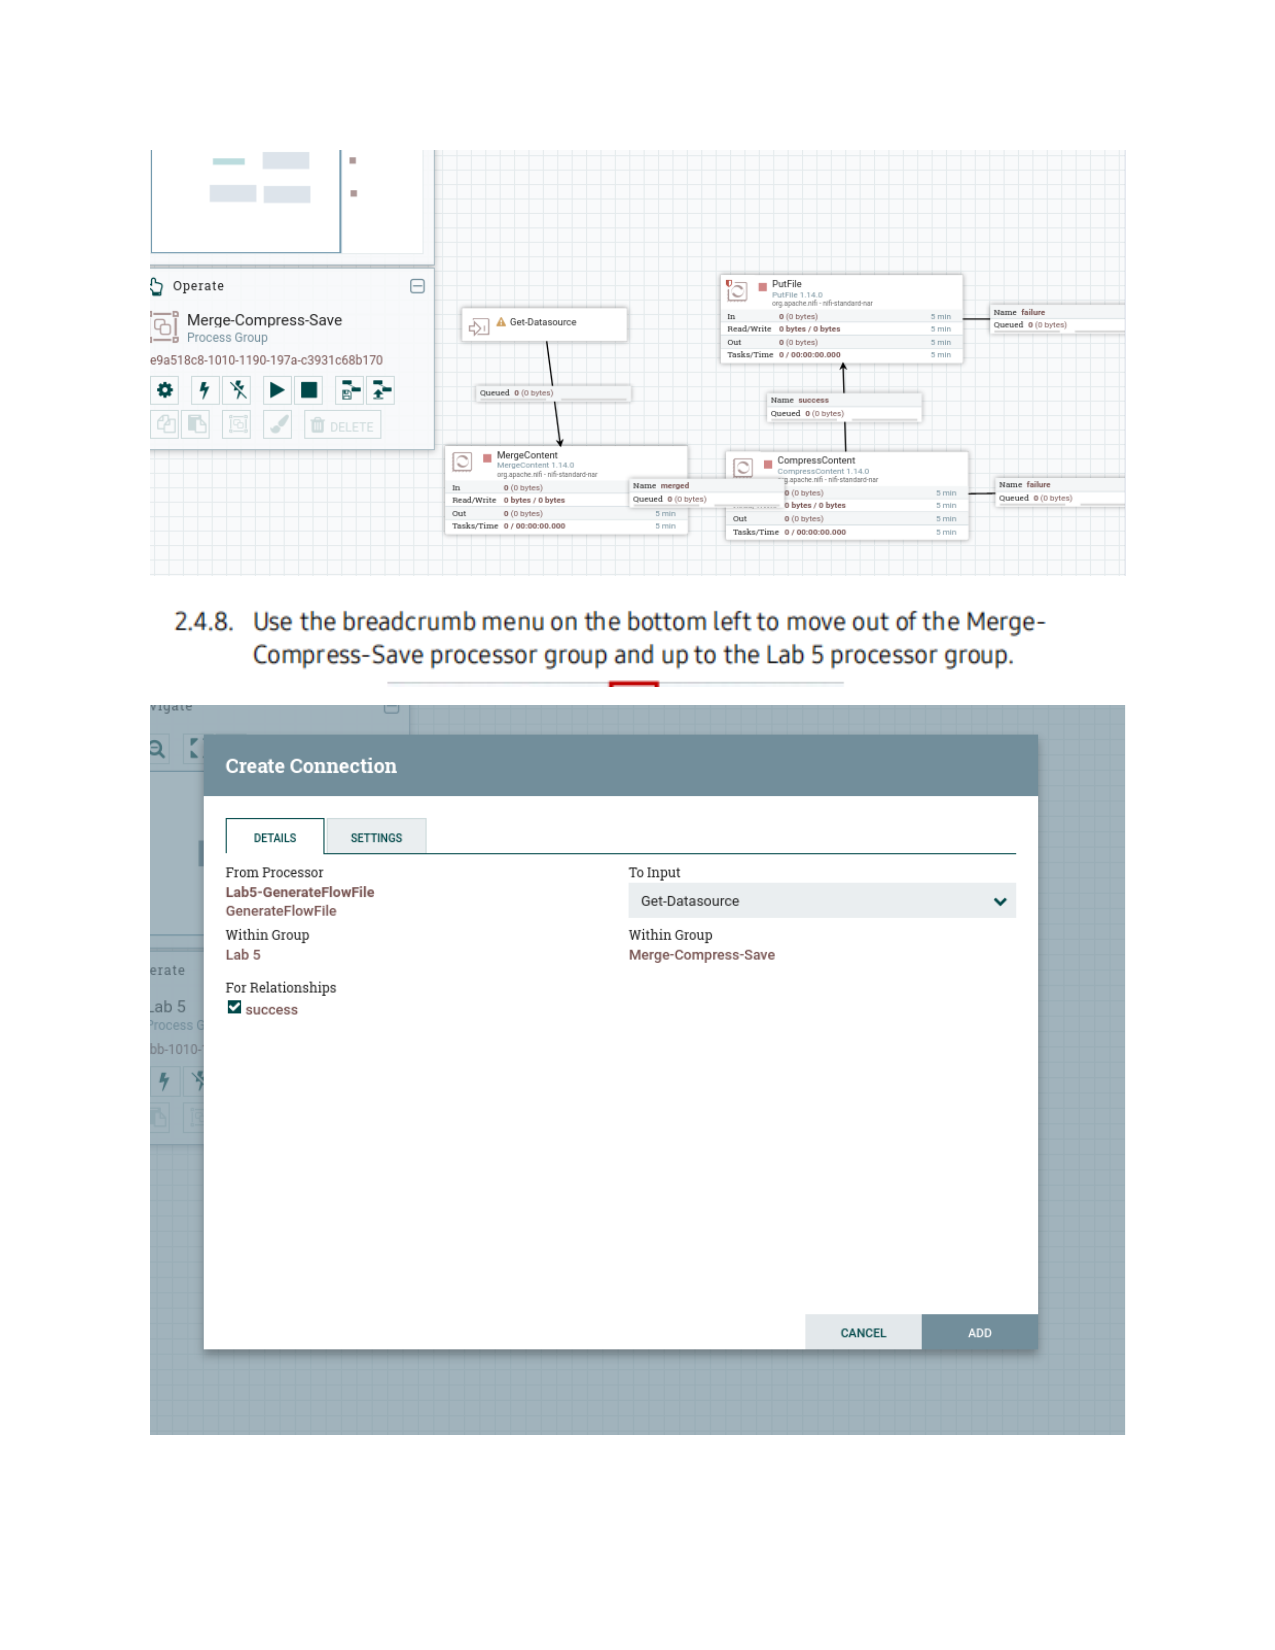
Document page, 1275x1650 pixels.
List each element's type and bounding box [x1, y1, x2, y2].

picture [150, 594, 1124, 687]
picture [150, 705, 1125, 1435]
picture [150, 150, 1125, 576]
